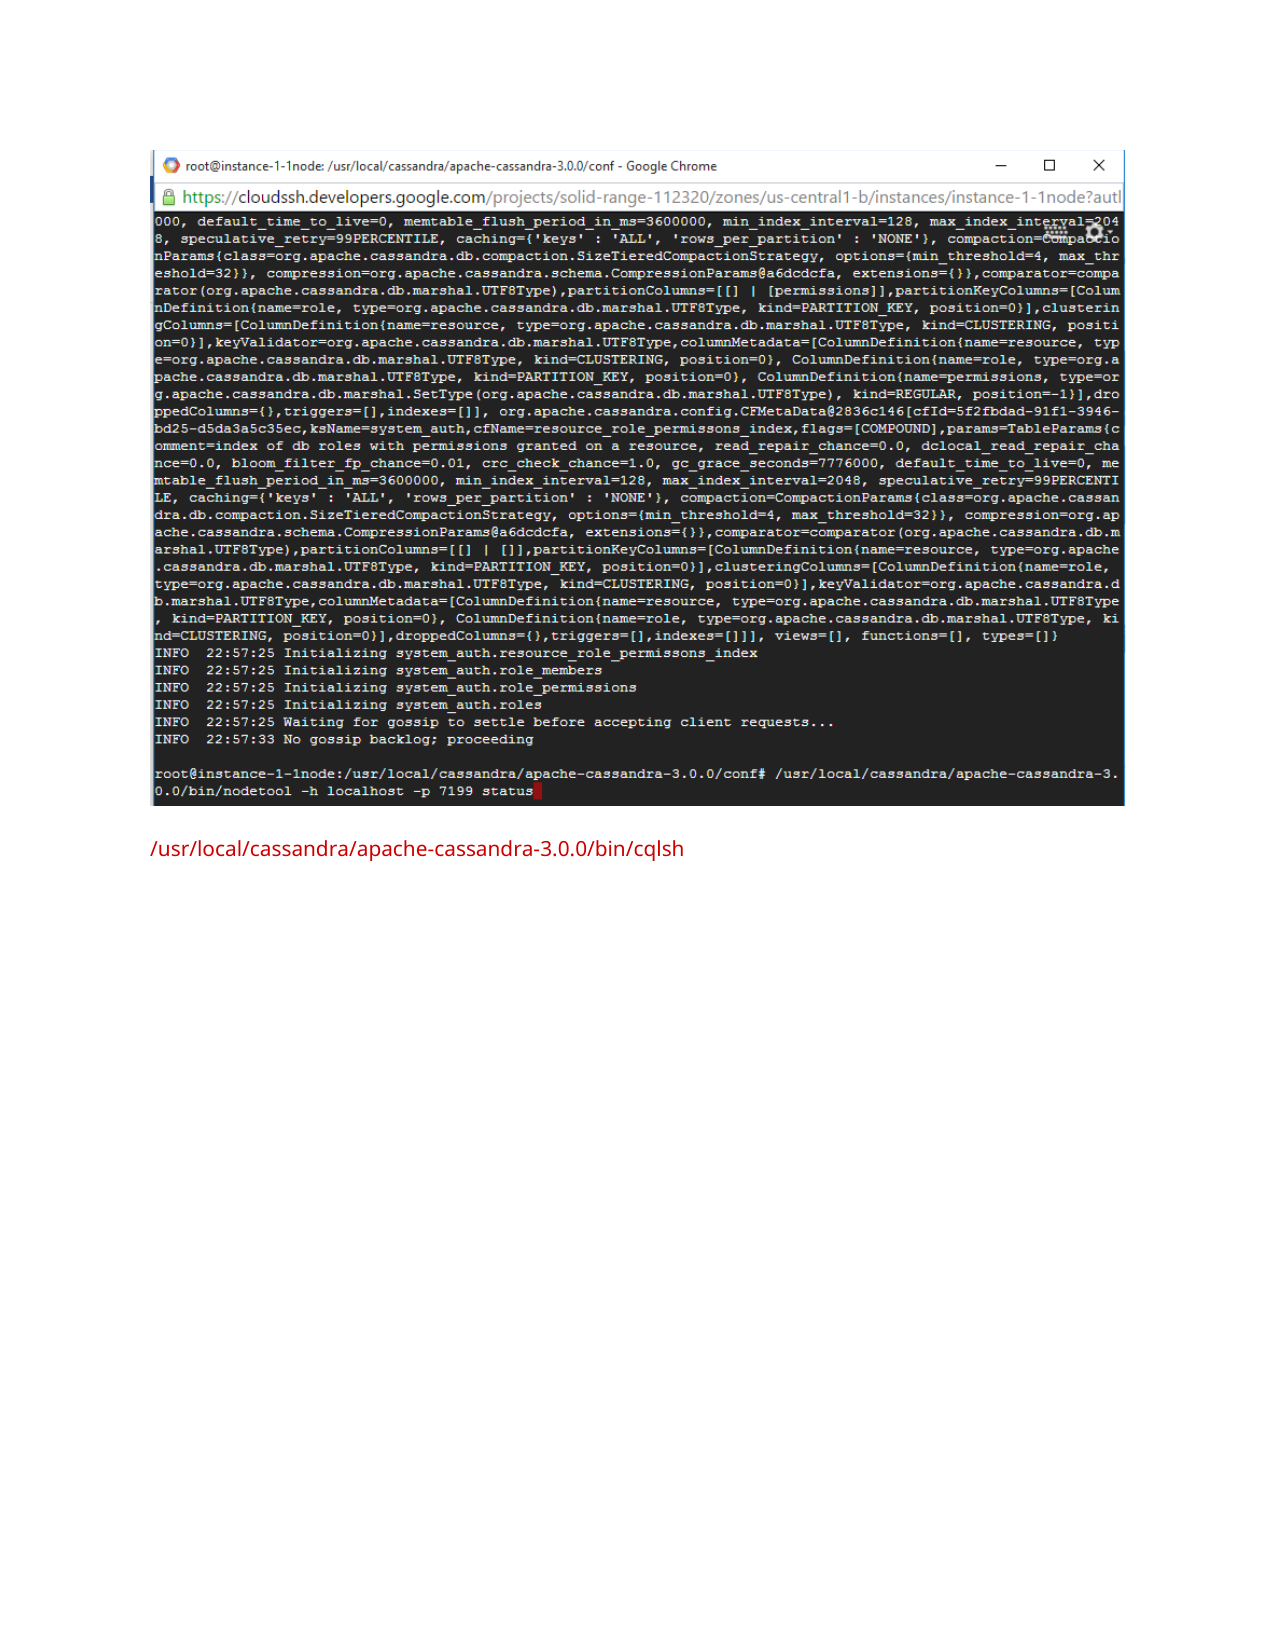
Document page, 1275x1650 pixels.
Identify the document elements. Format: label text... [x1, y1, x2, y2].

picture [150, 150, 1125, 806]
text /usr/local/cassandra/apache-cassandra-3.0.0/bin/cqlsh [150, 834, 1125, 862]
